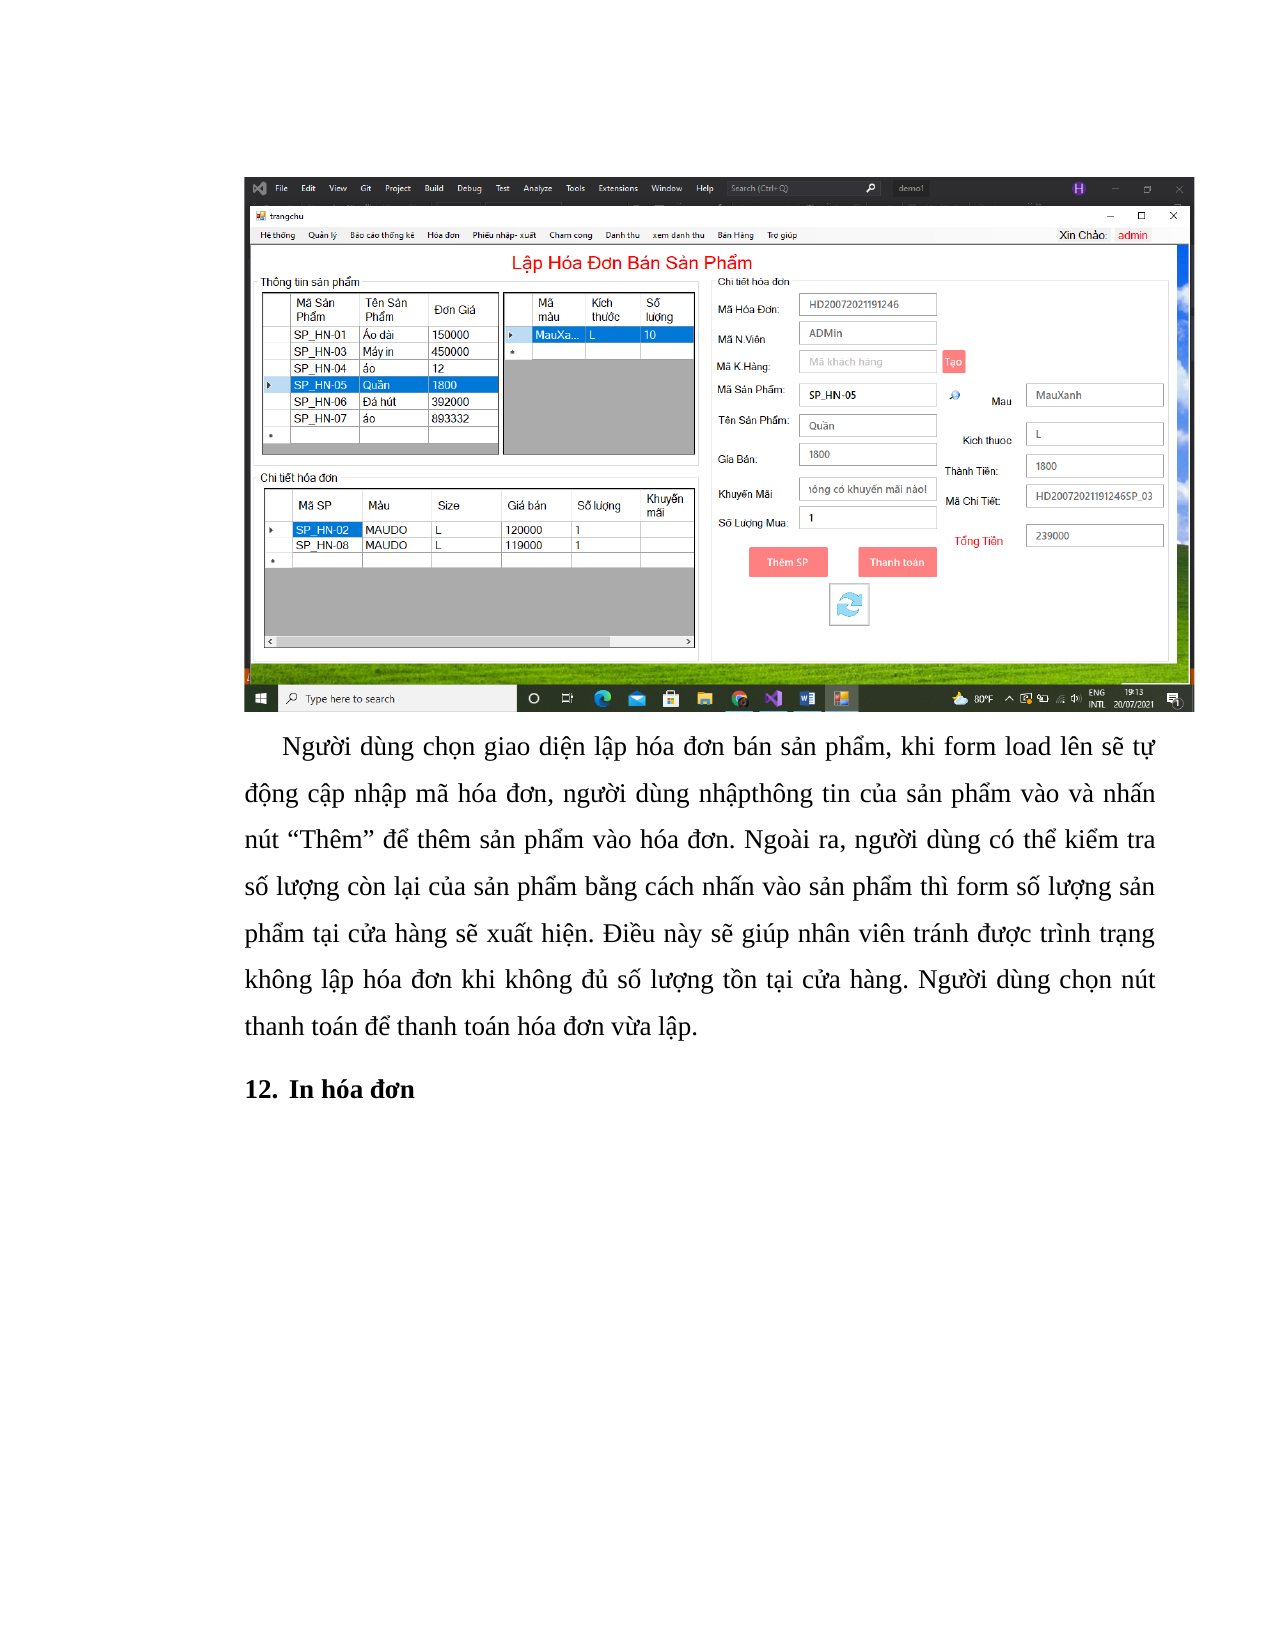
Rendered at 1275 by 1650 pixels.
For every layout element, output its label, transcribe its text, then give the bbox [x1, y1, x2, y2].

text Người dùng chọn giao diện lập hóa đơn bán sản phẩm, khi form load lên sẽ tự động cập nhập mã hóa đơn, người dùng nhậpthông tin của sản phẩm vào và nhấn nút “Thêm” để thêm sản phẩm vào hóa đơn. Ngoài ra, người dùng có thể kiểm tra số lượng còn lại của sản phẩm bằng cách nhấn vào sản phẩm thì form số lượng sản phẩm tại cửa hàng sẽ xuất hiện. Điều này sẽ giúp nhân viên tránh được trình trạng không lập hóa đơn khi không đủ số lượng tồn tại cửa hàng. Người dùng chọn nút thanh toán để thanh toán hóa đơn vừa lập. [244, 730, 1157, 1041]
picture [244, 177, 1195, 712]
list In hóa đơn [244, 1073, 1157, 1105]
